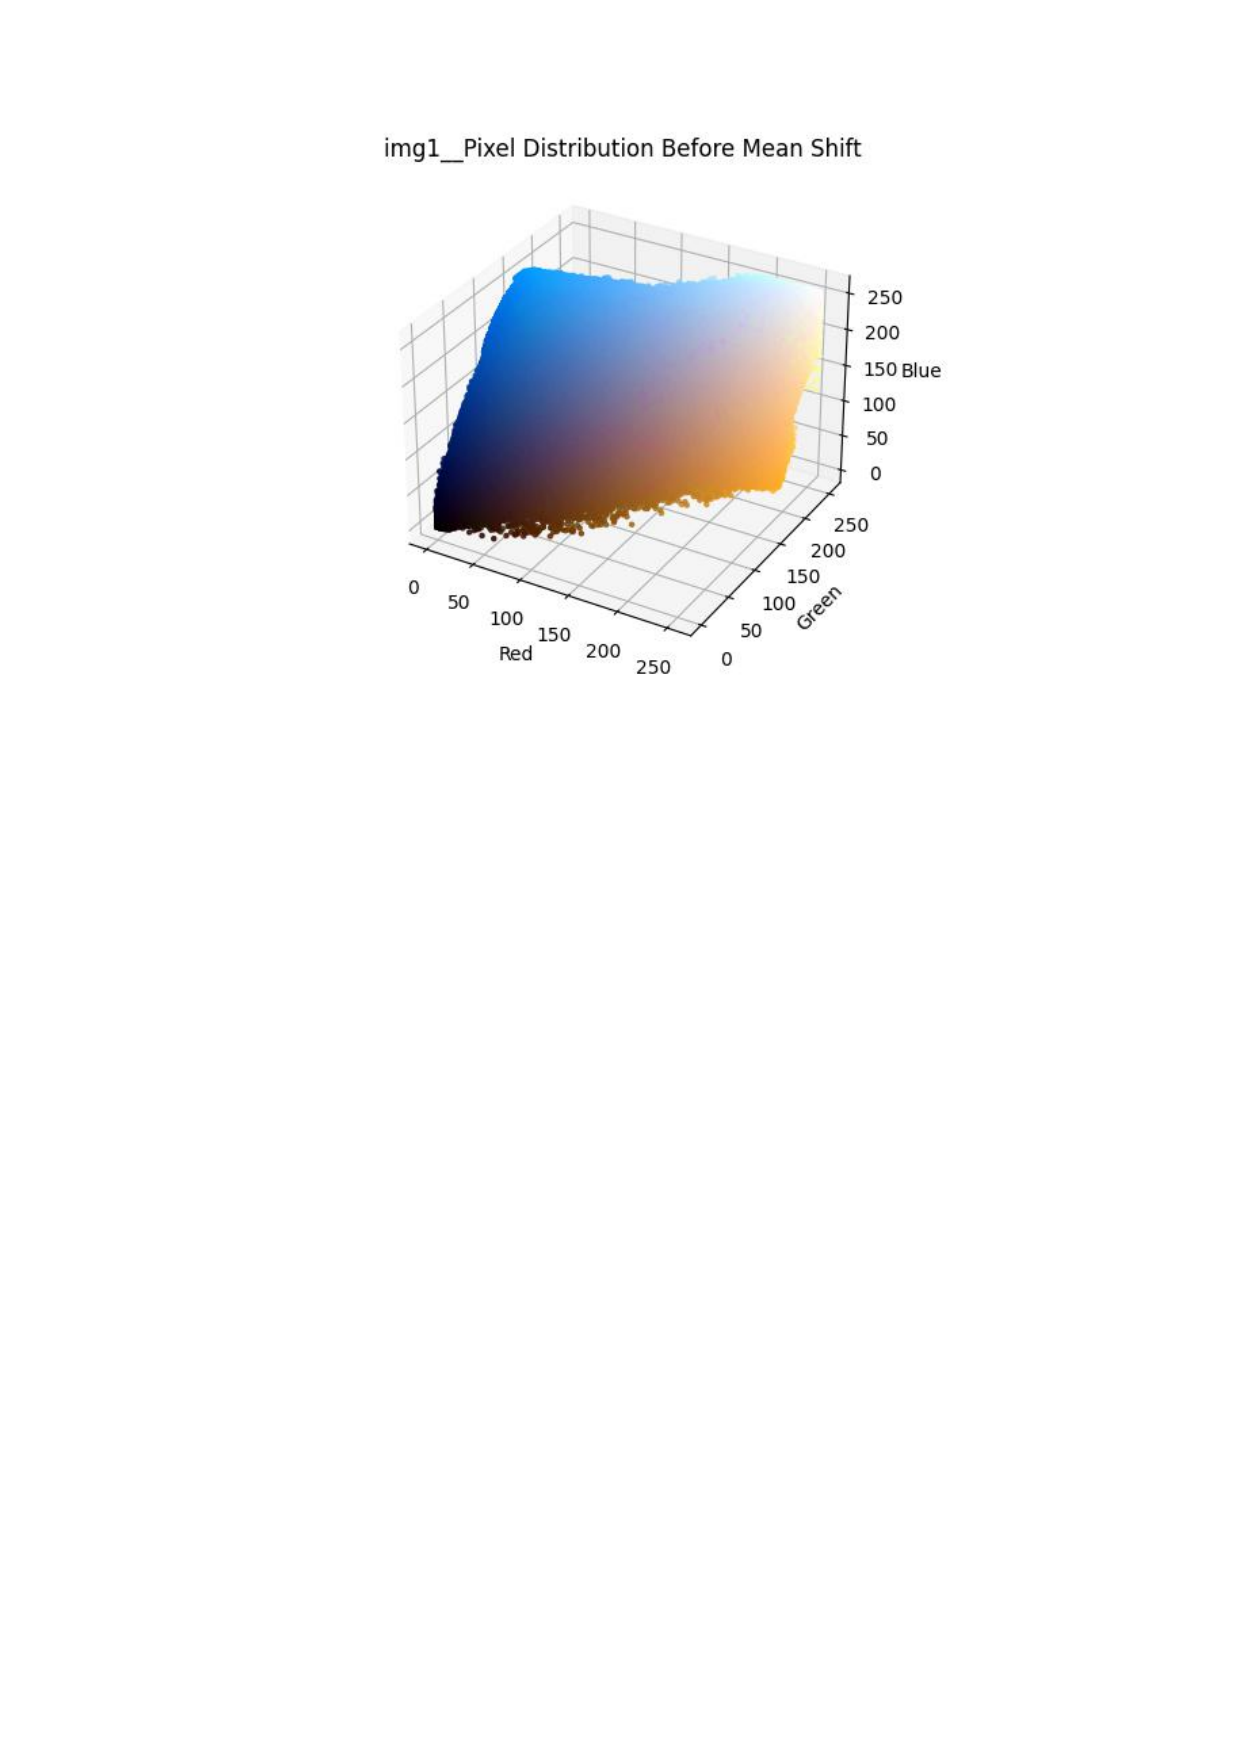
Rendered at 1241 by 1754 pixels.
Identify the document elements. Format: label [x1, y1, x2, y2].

picture [178, 89, 1044, 739]
